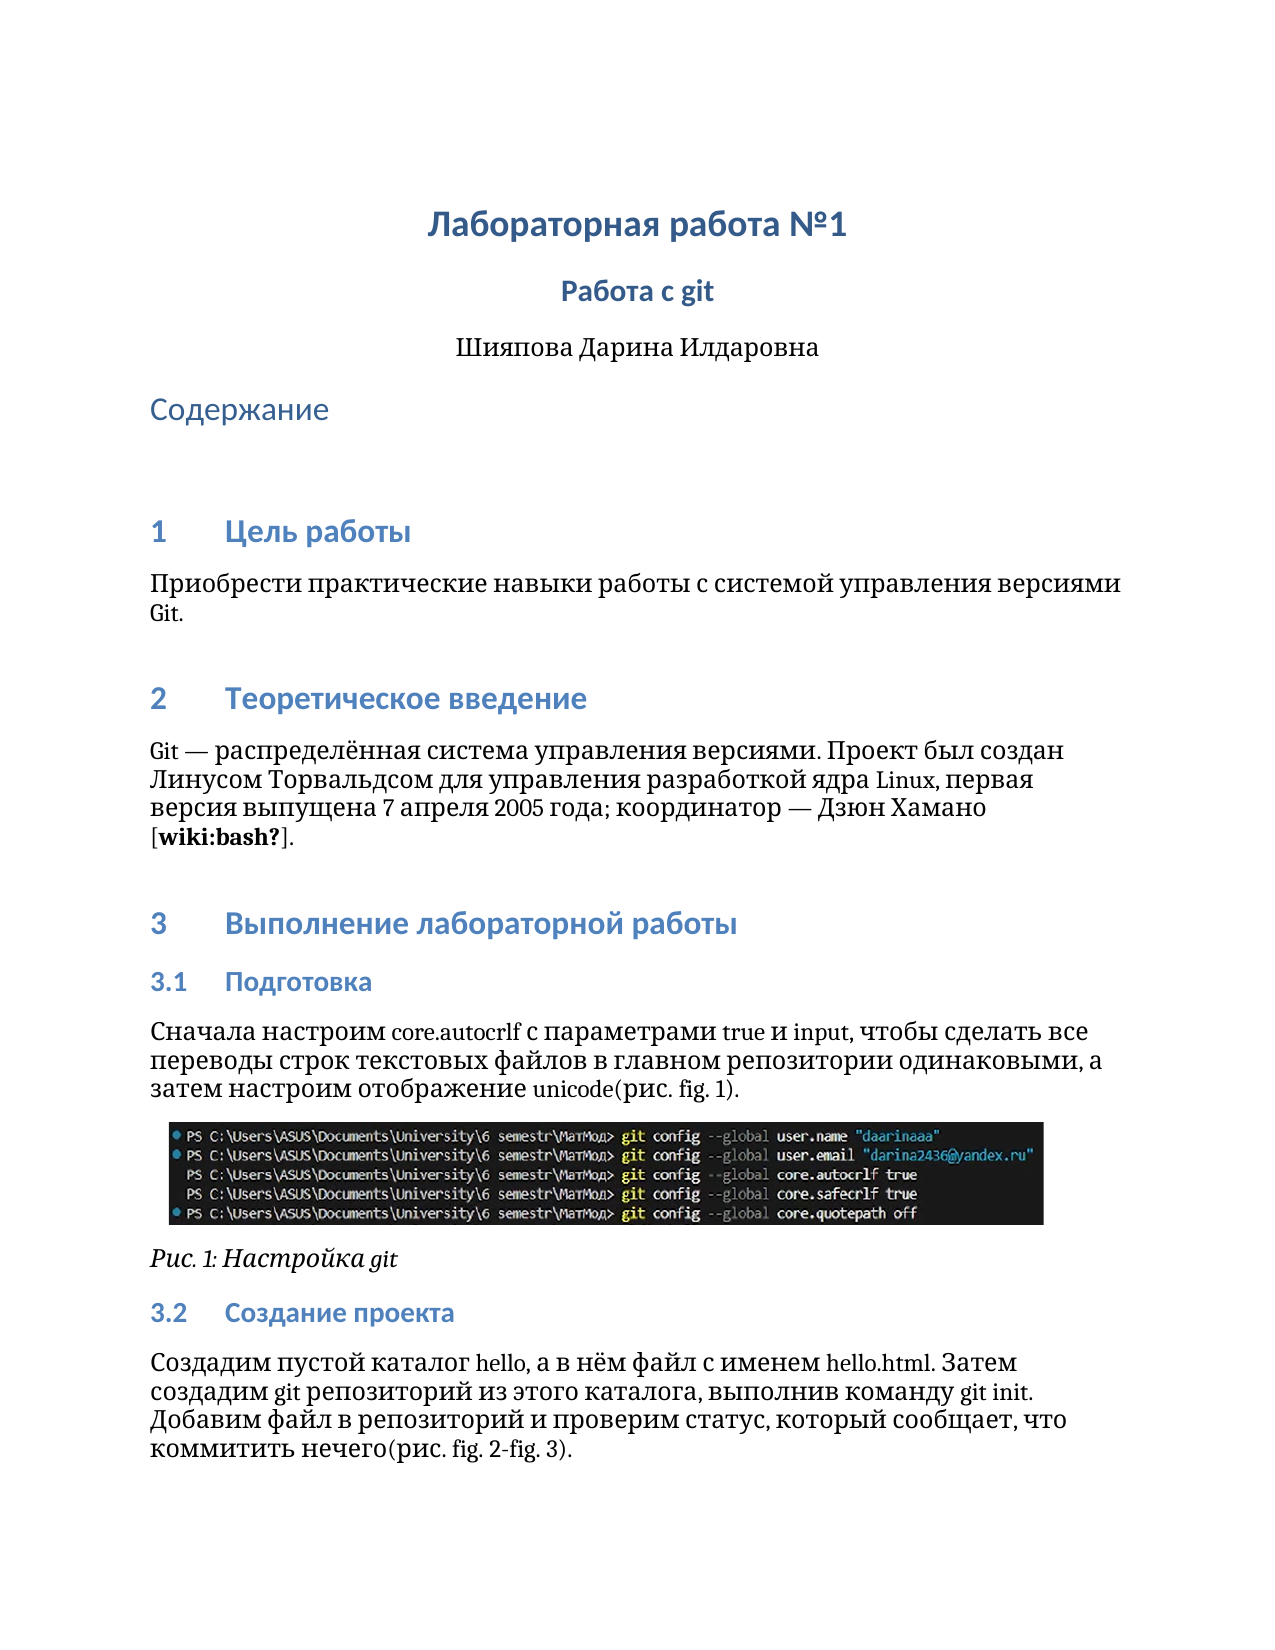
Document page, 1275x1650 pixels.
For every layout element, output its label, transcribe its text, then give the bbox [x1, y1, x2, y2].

title Лабораторная работа №1 [150, 200, 1125, 246]
text Создадим пустой каталог hello, а в нём файл с именем hello.html. Затем создадим git репозиторий из этого каталога, выполнив команду git init. Добавим файл в репозиторий и проверим статус, который сообщает, что коммитить нечего(рис. fig. 2-fig. 3). [150, 1349, 1125, 1464]
subtitle 3.1 Подготовка [150, 963, 1125, 999]
text Сначала настроим core.autocrlf с параметрами true и input, чтобы сделать все переводы строк текстовых файлов в главном репозитории одинаковыми, а затем настроим отображение unicode(рис. fig. 1). [150, 1018, 1125, 1104]
picture [168, 1122, 1044, 1225]
text Git — распределённая система управления версиями. Проект был создан Линусом Торвальдсом для управления разработкой ядра Linux, первая версия выпущена 7 апреля 2005 года; координатор — Дзюн Хамано [wiki:bash?]. [150, 737, 1125, 852]
subtitle Работа с git [150, 271, 1125, 309]
text Приобрести практические навыки работы с системой управления версиями Git. [150, 570, 1125, 627]
text Рис. 1: Настройка git [150, 1245, 1125, 1274]
subtitle 3.2 Создание проекта [150, 1294, 1125, 1330]
subtitle 2 Теоретическое введение [150, 677, 1125, 718]
subtitle 1 Цель работы [150, 510, 1125, 551]
subtitle 3 Выполнение лабораторной работы [150, 902, 1125, 943]
text Шияпова Дарина Илдаровна [150, 334, 1125, 363]
